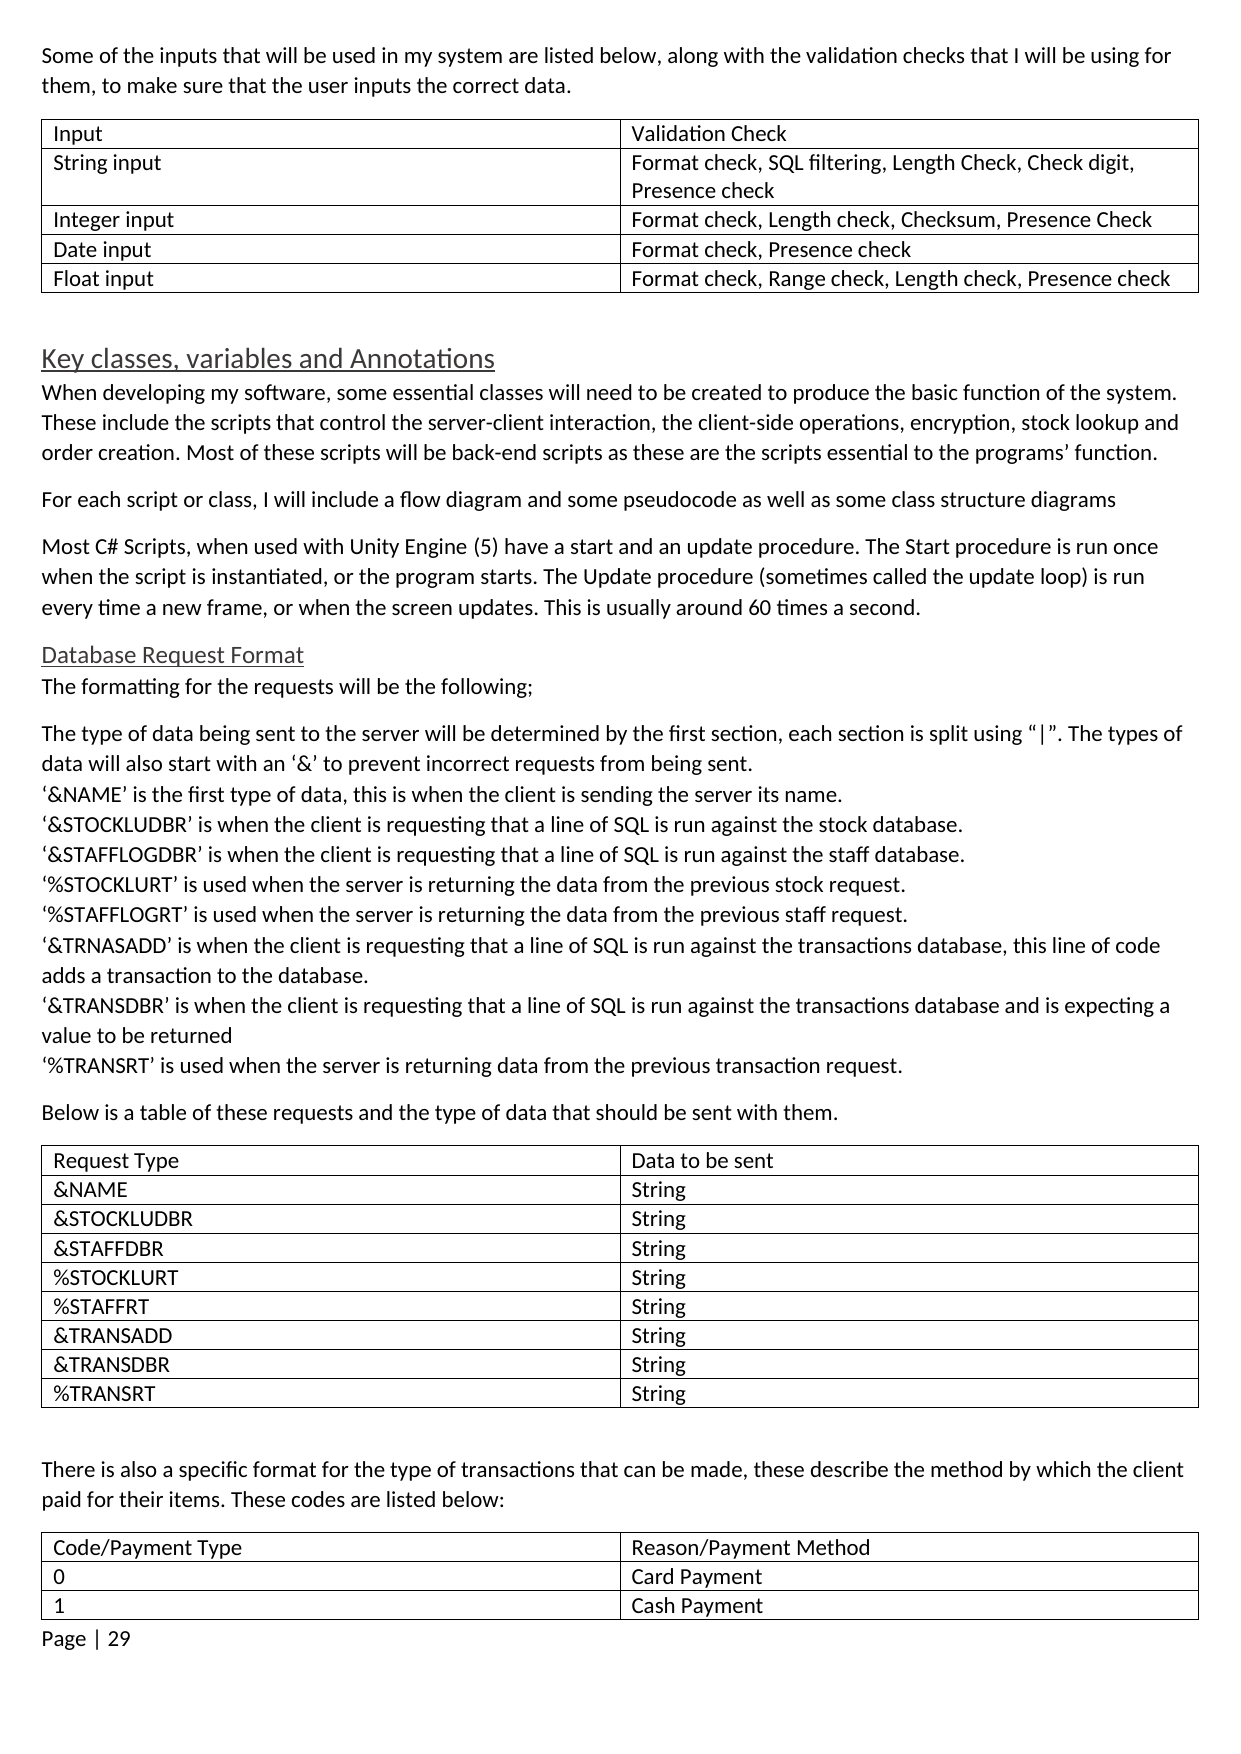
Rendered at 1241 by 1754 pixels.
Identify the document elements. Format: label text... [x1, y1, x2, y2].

table_cell Date input [42, 235, 620, 263]
text Most C# Scripts, when used with Unity Engine have a start and an update procedure. The Start procedure is run once when the script is instantiated, or the program starts. The Update procedure (sometimes called the update loop) is run every time a new frame, or when the screen updates. This is usually around 60 times a second. [41, 532, 1199, 621]
table_cell &STAFFDBR [42, 1234, 620, 1262]
table_cell Format check, Range check, Length check, Presence check [621, 264, 1198, 292]
table_cell Float input [42, 264, 620, 292]
text Below is a table of these requests and the type of data that should be sent with them. [41, 1098, 1199, 1127]
table_cell Cash Payment [621, 1591, 1198, 1619]
table_cell String [621, 1321, 1198, 1349]
table_cell 0 [42, 1562, 620, 1590]
table_header Validation Check [621, 120, 1198, 147]
table_cell %STAFFRT [42, 1292, 620, 1320]
table_cell &NAME [42, 1176, 620, 1203]
table_cell String [621, 1379, 1198, 1407]
text For each script or class, I will include a flow diagram and some pseudocode as well as some class structure diagrams [41, 485, 1199, 513]
table_cell Card Payment [621, 1562, 1198, 1590]
table_cell String [621, 1205, 1198, 1233]
text The type of data being sent to the server will be determined by the first section, each section is split using “|”. The types of data will also start with an ‘&’ to prevent incorrect requests from being sent. ‘&NAME’ is the first type of data, this is when the client is sending the server its name. ‘&STOCKLUDBR’ is when the client is requesting that a line of SQL is run against the stock database. ‘&STAFFLOGDBR’ is when the client is requesting that a line of SQL is run against the staff database. ‘%STOCKLURT’ is used when the server is returning the data from the previous stock request. ‘%STAFFLOGRT’ is used when the server is returning the data from the previous staff request. ‘&TRNASADD’ is when the client is requesting that a line of SQL is run against the transactions database, this line of code adds a transaction to the database. ‘&TRANSDBR’ is when the client is requesting that a line of SQL is run against the transactions database and is expecting a value to be returned ‘%TRANSRT’ is used when the server is returning data from the previous transaction request. [41, 719, 1199, 1080]
table_cell String [621, 1350, 1198, 1378]
table_cell &TRANSDBR [42, 1350, 620, 1378]
table_cell Format check, Presence check [621, 235, 1198, 263]
table_cell String [621, 1234, 1198, 1262]
table_cell Format check, Length check, Checksum, Presence Check [621, 206, 1198, 234]
table_cell %STOCKLURT [42, 1263, 620, 1291]
table_cell String [621, 1292, 1198, 1320]
table_cell String [621, 1176, 1198, 1203]
table_cell 1 [42, 1591, 620, 1619]
table_header Request Type [42, 1146, 620, 1174]
table_header Data to be sent [621, 1146, 1198, 1174]
table_cell String input [42, 149, 620, 204]
text The formatting for the requests will be the following; [41, 672, 1199, 701]
subtitle Key classes, variables and Annotations [41, 340, 1199, 375]
text Some of the inputs that will be used in my system are listed below, along with the validation checks that I will be using for them, to make sure that the user inputs the correct data. [41, 41, 1199, 99]
table_cell Integer input [42, 206, 620, 234]
table_cell &STOCKLUDBR [42, 1205, 620, 1233]
table_header Input [42, 120, 620, 147]
table_cell &TRANSADD [42, 1321, 620, 1349]
table_cell String [621, 1263, 1198, 1291]
table_header Reason/Payment Method [621, 1533, 1198, 1561]
text There is also a specific format for the type of transactions that can be made, these describe the method by which the client paid for their items. These codes are listed below: [41, 1455, 1199, 1513]
table_cell Format check, SQL filtering, Length Check, Check digit, Presence check [621, 149, 1198, 204]
text When developing my software, some essential classes will need to be created to produce the basic function of the system. These include the scripts that control the server-client interaction, the client-side operations, encryption, stock lookup and order creation. Most of these scripts will be back-end scripts as these are the scripts essential to the programs’ function. [41, 378, 1199, 467]
subtitle Database Request Format [41, 639, 1199, 670]
table_header Code/Payment Type [42, 1533, 620, 1561]
table_cell %TRANSRT [42, 1379, 620, 1407]
